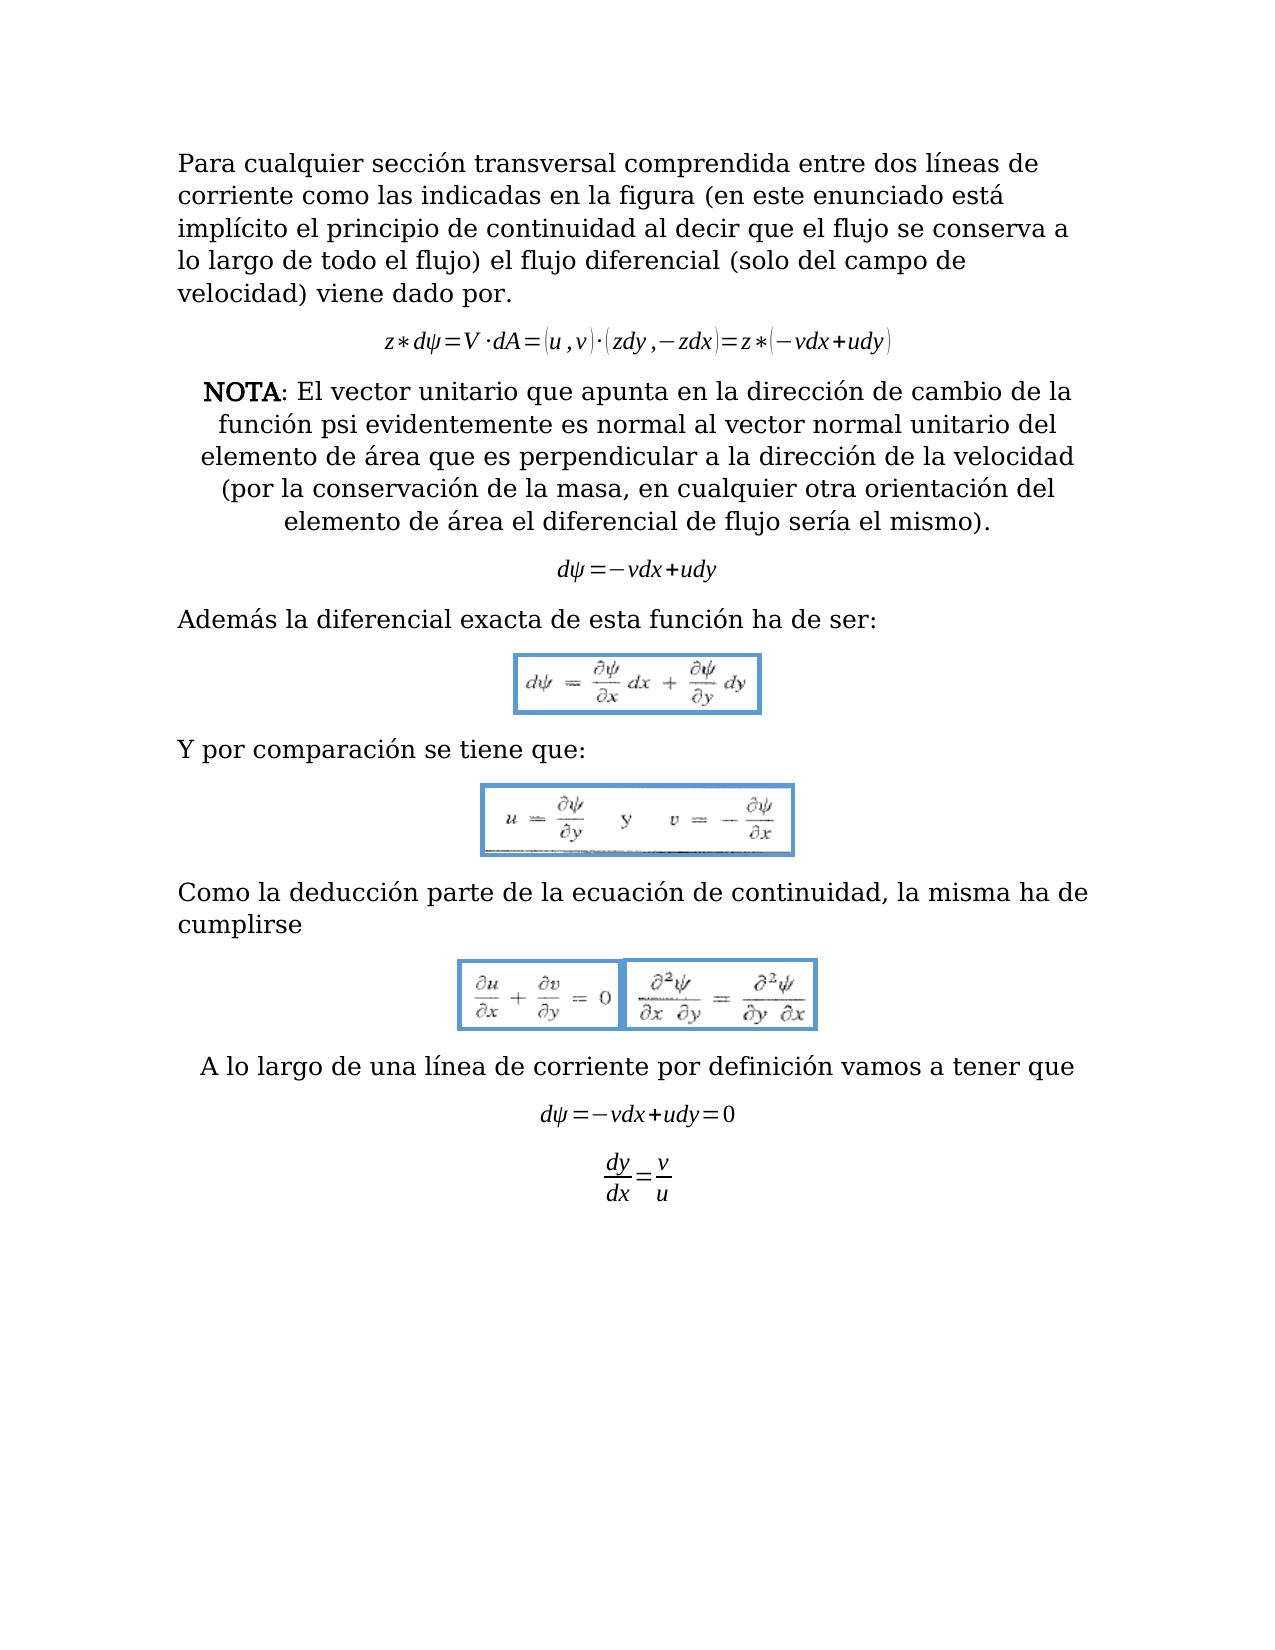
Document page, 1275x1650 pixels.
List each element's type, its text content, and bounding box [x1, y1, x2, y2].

text Y por comparación se tiene que: [177, 734, 1098, 764]
text NOTA: El vector unitario que apunta en la dirección de cambio de la función psi evidentemente es normal al vector normal unitario del elemento de área que es perpendicular a la dirección de la velocidad (por la conservación de la masa, en cualquier otra orientación del elemento de área el diferencial de flujo sería el mismo). [177, 376, 1098, 536]
text A lo largo de una línea de corriente por definición vamos a tener que [177, 1050, 1098, 1080]
picture [627, 962, 813, 1027]
picture [485, 788, 791, 853]
picture [462, 963, 618, 1027]
picture [518, 657, 757, 710]
text Para cualquier sección transversal comprendida entre dos líneas de corriente como las indicadas en la figura (en este enunciado está implícito el principio de continuidad al decir que el flujo se conserva a lo largo de todo el flujo) el flujo diferencial (solo del campo de velocidad) viene dado por. [177, 148, 1098, 307]
text Además la diferencial exacta de esta función ha de ser: [177, 604, 1098, 634]
text Como la deducción parte de la ecuación de continuidad, la misma ha de cumplirse [177, 876, 1098, 939]
